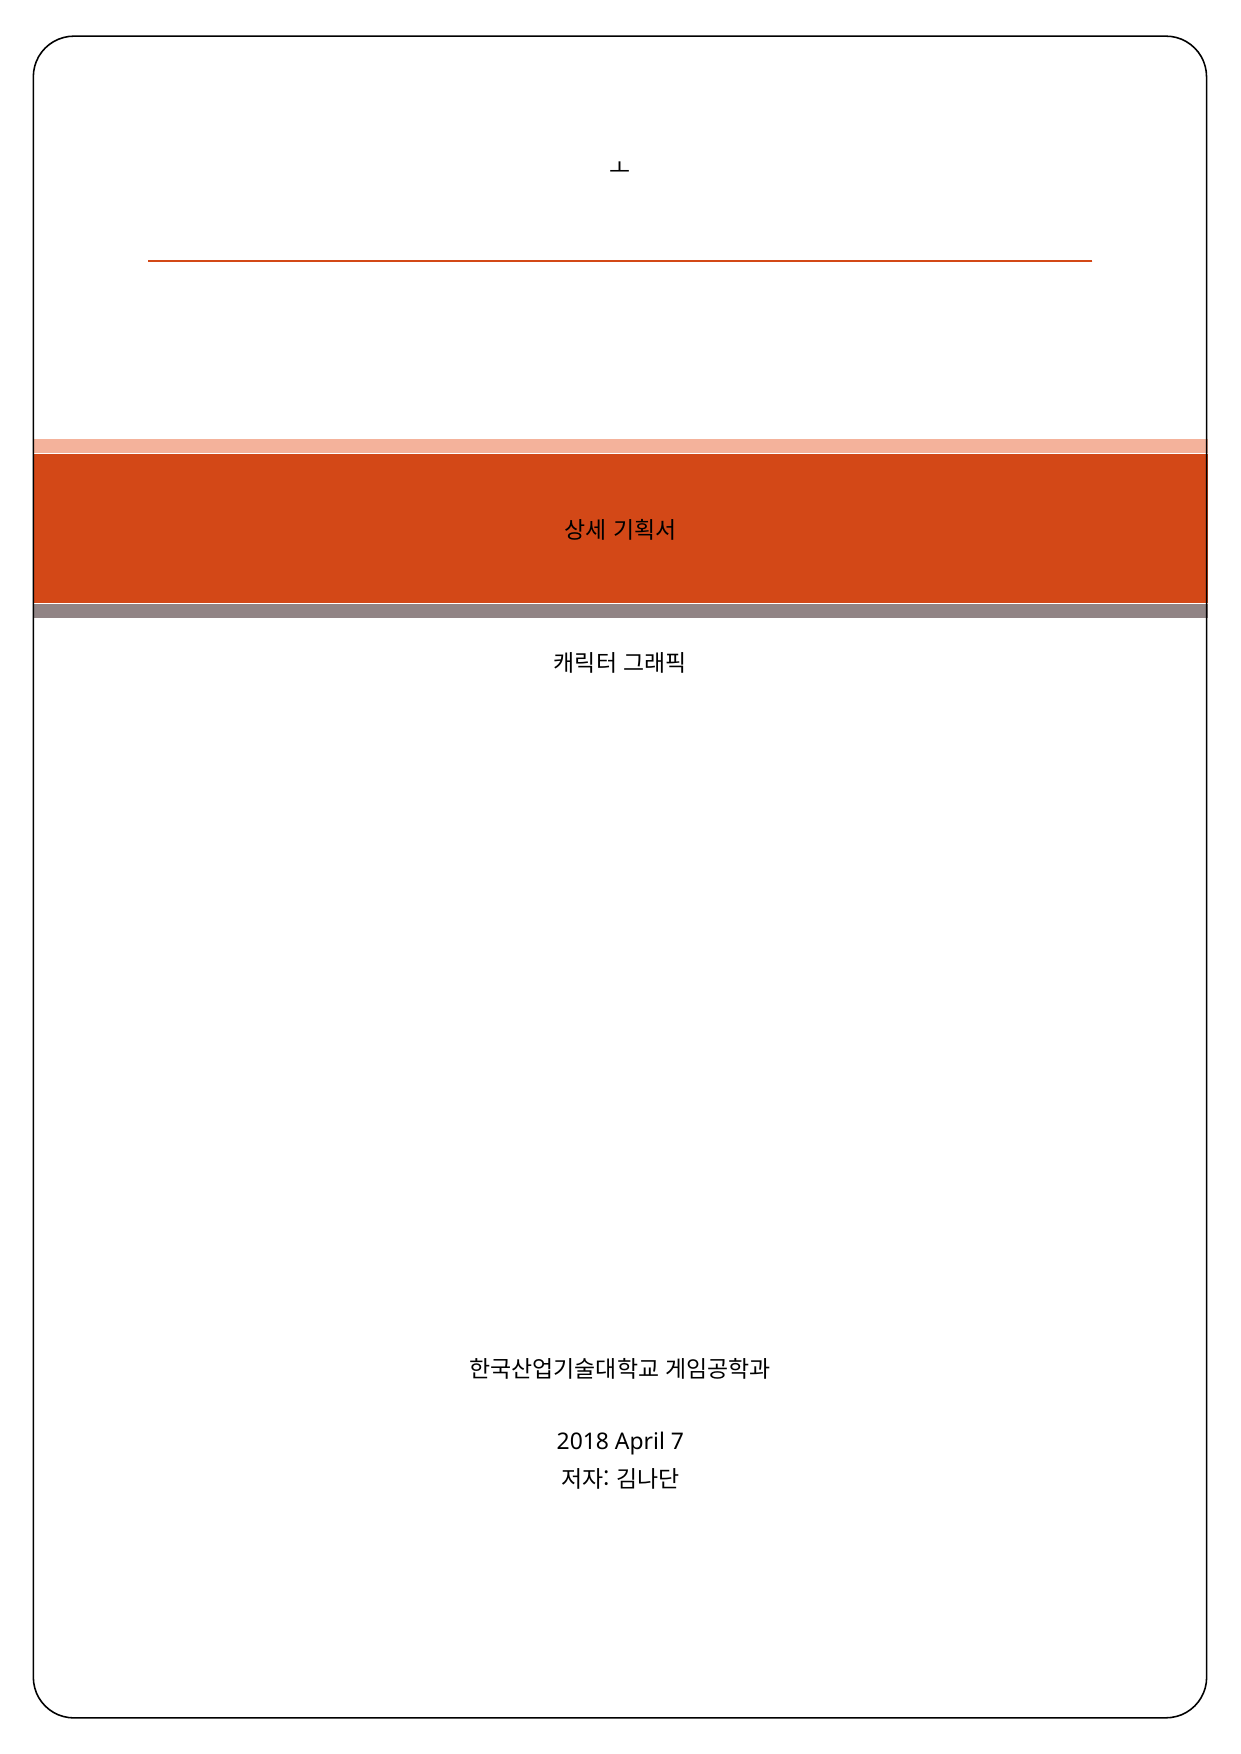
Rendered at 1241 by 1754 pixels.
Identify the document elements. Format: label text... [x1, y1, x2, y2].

title ㅗ [148, 150, 1092, 183]
